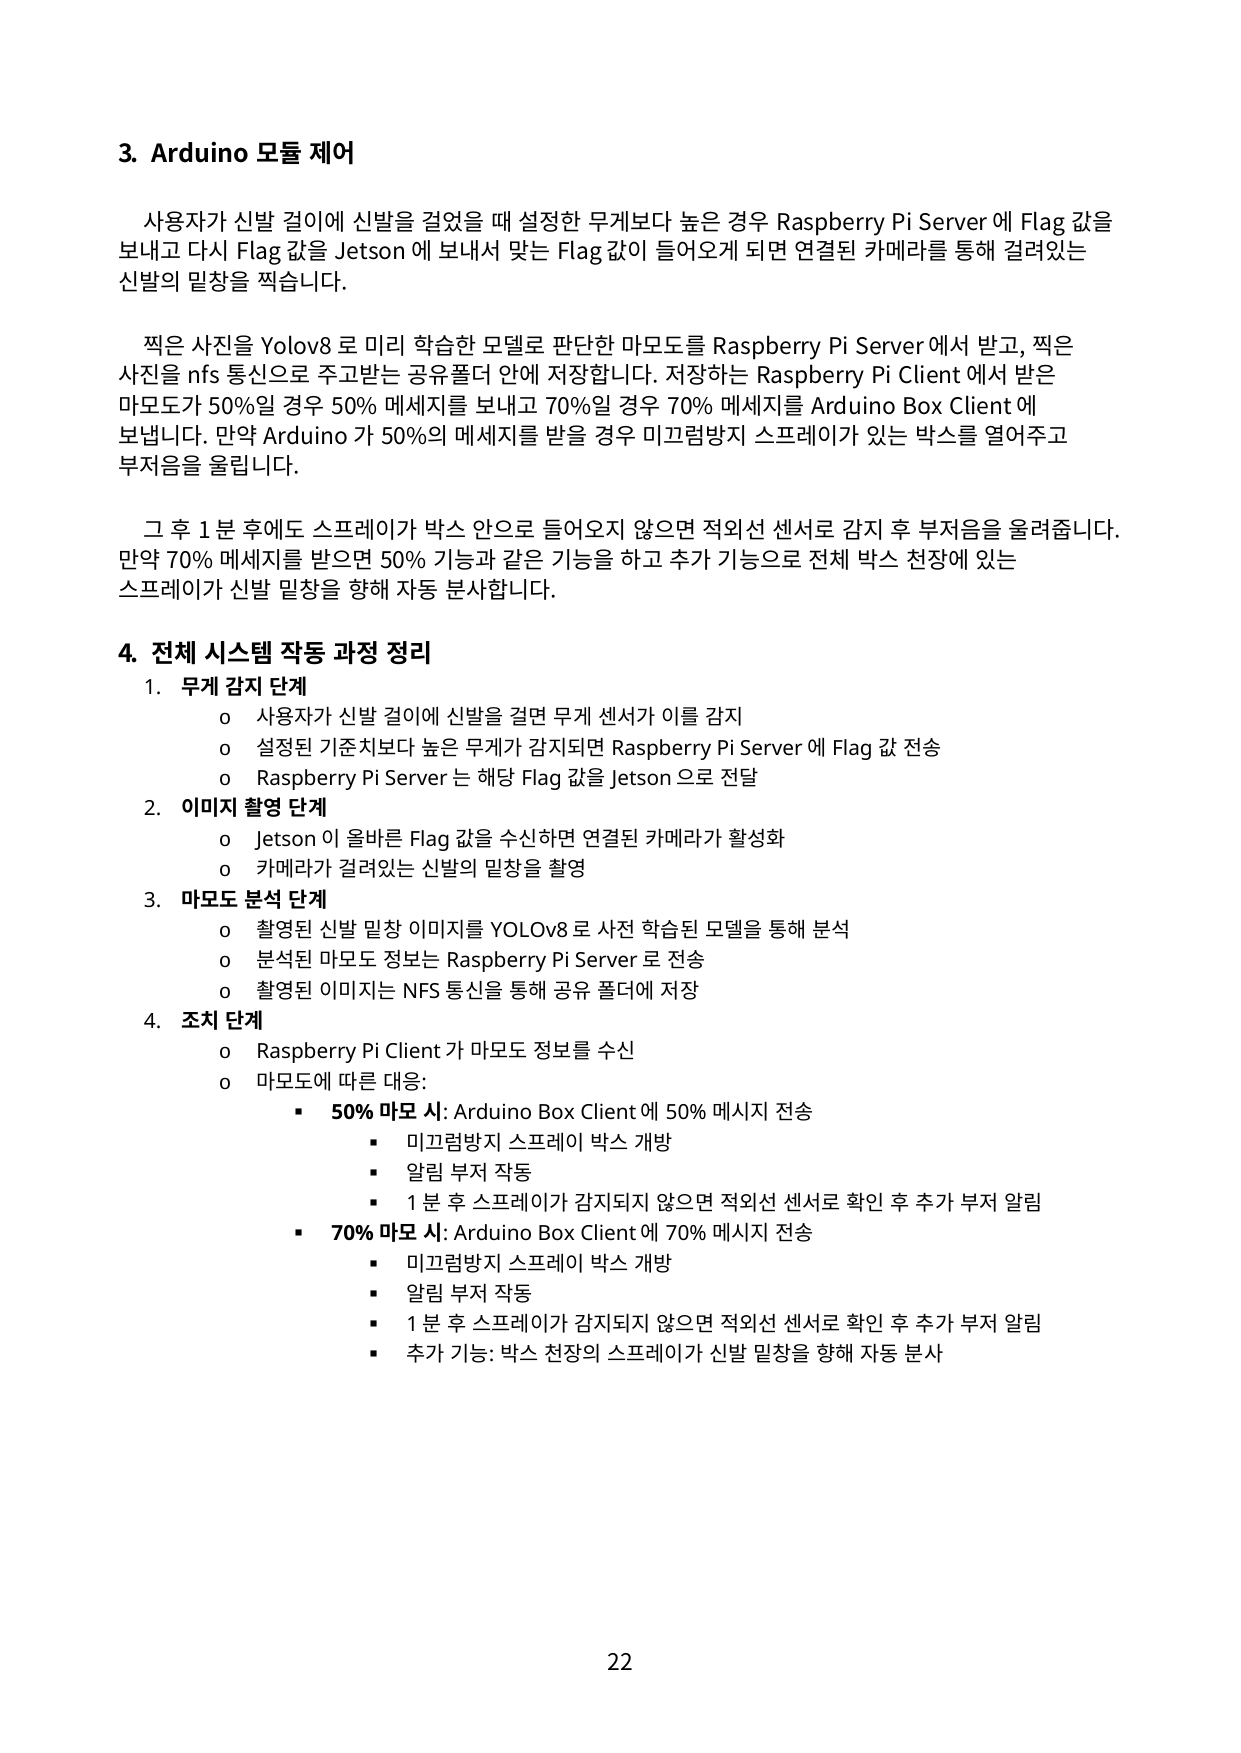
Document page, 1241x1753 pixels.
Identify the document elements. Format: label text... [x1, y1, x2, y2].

text 사용자가 신발 걸이에 신발을 걸었을 때 설정한 무게보다 높은 경우 Raspberry Pi Server에 Flag 값을 보내고 다시 Flag값을 Jetson에 보내서 맞는 Flag값이 들어오게 되면 연결된 카메라를 통해 걸려있는 신발의 밑창을 찍습니다. [118, 206, 1123, 297]
list Raspberry Pi Server는 해당 Flag 값을 Jetson으로 전달 [219, 761, 1134, 792]
list Arduino 모듈 제어 [118, 133, 1134, 169]
list 사용자가 신발 걸이에 신발을 걸면 무게 센서가 이를 감지 [219, 700, 1134, 731]
list 마모도에 따른 대응: [219, 1065, 1134, 1096]
text 찍은 사진을 Yolov8로 미리 학습한 모델로 판단한 마모도를 Raspberry Pi Server에서 받고, 찍은 사진을 nfs 통신으로 주고받는 공유폴더 안에 저장합니다. 저장하는 Raspberry Pi Client에서 받은 마모도가 50%일 경우 50% 메세지를 보내고 70%일 경우 70% 메세지를 Arduino Box Client에 보냅니다. 만약 Arduino가 50%의 메세지를 받을 경우 미끄럼방지 스프레이가 있는 박스를 열어주고 부저음을 울립니다. [118, 330, 1123, 481]
list 알림 부저 작동 [369, 1156, 1134, 1186]
list 70% 마모 시: Arduino Box Client에 70% 메시지 전송 [294, 1217, 1134, 1247]
list 무게 감지 단계 [144, 670, 1134, 700]
list 1분 후 스프레이가 감지되지 않으면 적외선 센서로 확인 후 추가 부저 알림 [369, 1186, 1134, 1217]
list Jetson이 올바른 Flag 값을 수신하면 연결된 카메라가 활성화 [219, 822, 1134, 852]
list 전체 시스템 작동 과정 정리 [118, 634, 1134, 670]
list 미끄럼방지 스프레이 박스 개방 [369, 1126, 1134, 1156]
list 설정된 기준치보다 높은 무게가 감지되면 Raspberry Pi Server에 Flag 값 전송 [219, 731, 1134, 761]
list 이미지 촬영 단계 [144, 792, 1134, 822]
list 미끄럼방지 스프레이 박스 개방 [369, 1247, 1134, 1277]
list 조치 단계 [144, 1004, 1134, 1035]
list 마모도 분석 단계 [144, 883, 1134, 913]
list 1분 후 스프레이가 감지되지 않으면 적외선 센서로 확인 후 추가 부저 알림 [369, 1307, 1134, 1338]
list 50% 마모 시: Arduino Box Client에 50% 메시지 전송 [294, 1096, 1134, 1126]
list 추가 기능: 박스 천장의 스프레이가 신발 밑창을 향해 자동 분사 [369, 1338, 1134, 1368]
list 알림 부저 작동 [369, 1277, 1134, 1307]
list 촬영된 이미지는 NFS 통신을 통해 공유 폴더에 저장 [219, 974, 1134, 1004]
list 카메라가 걸려있는 신발의 밑창을 촬영 [219, 852, 1134, 883]
list 촬영된 신발 밑창 이미지를 YOLOv8로 사전 학습된 모델을 통해 분석 [219, 913, 1134, 943]
list 분석된 마모도 정보는 Raspberry Pi Server로 전송 [219, 943, 1134, 974]
list Raspberry Pi Client가 마모도 정보를 수신 [219, 1035, 1134, 1065]
text 그 후 1분 후에도 스프레이가 박스 안으로 들어오지 않으면 적외선 센서로 감지 후 부저음을 울려줍니다. 만약 70% 메세지를 받으면 50% 기능과 같은 기능을 하고 추가 기능으로 전체 박스 천장에 있는 스프레이가 신발 밑창을 향해 자동 분사합니다. [118, 514, 1123, 605]
